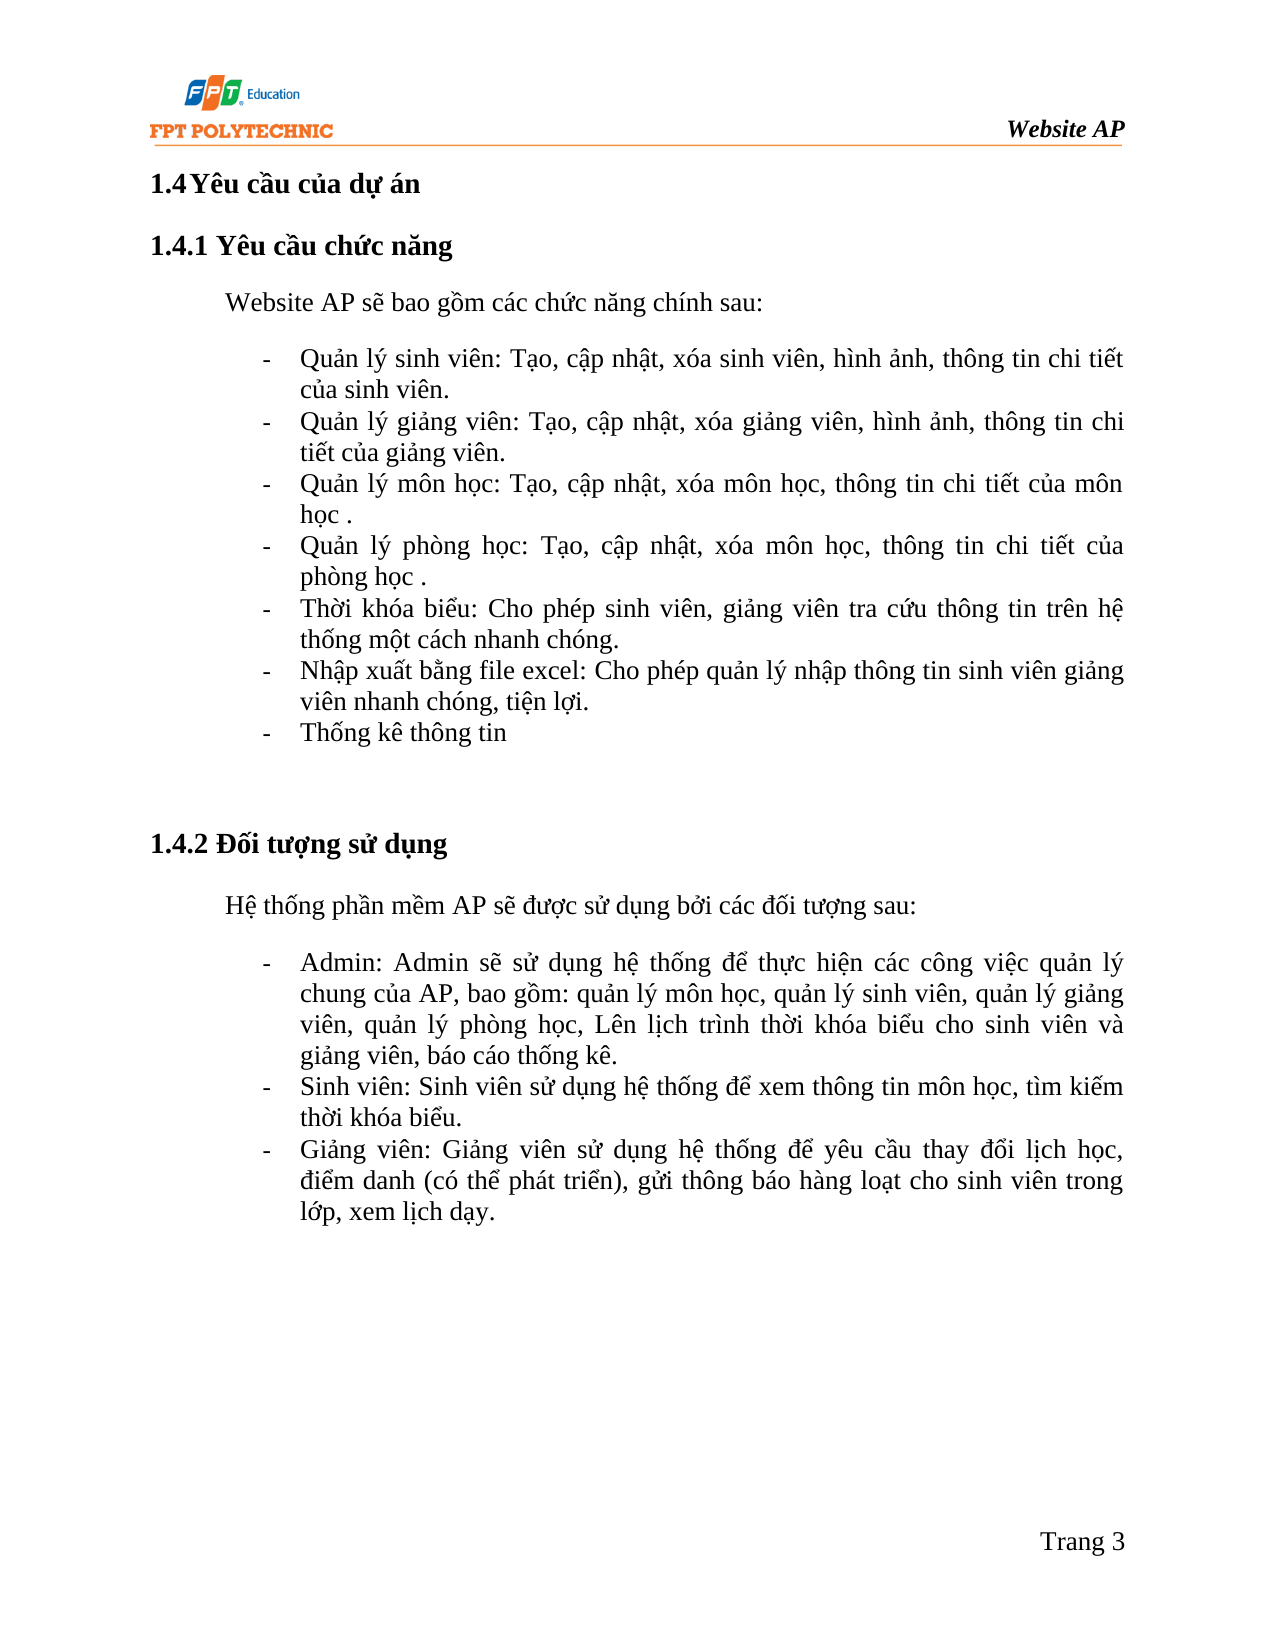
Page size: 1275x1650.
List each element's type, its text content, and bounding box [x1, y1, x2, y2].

list Admin: Admin sẽ sử dụng hệ thống để thực hiện các công việc quản lý chung của AP, bao gồm: quản lý môn học, quản lý sinh viên, quản lý giảng viên, quản lý phòng học, Lên lịch trình thời khóa biểu cho sinh viên và giảng viên, báo cáo thống kê. [262, 946, 1125, 1070]
list Quản lý giảng viên: Tạo, cập nhật, xóa giảng viên, hình ảnh, thông tin chi tiết của giảng viên. [262, 405, 1125, 467]
text Hệ thống phần mềm AP sẽ được sử dụng bởi các đối tượng sau: [150, 887, 1125, 921]
text Website AP sẽ bao gồm các chức năng chính sau: [150, 286, 1125, 317]
list Quản lý phòng học: Tạo, cập nhật, xóa môn học, thông tin chi tiết của phòng học . [262, 529, 1125, 592]
list Quản lý môn học: Tạo, cập nhật, xóa môn học, thông tin chi tiết của môn học . [262, 467, 1125, 529]
text 1.4.2 Đối tượng sử dụng [150, 826, 1125, 860]
list Giảng viên: Giảng viên sử dụng hệ thống để yêu cầu thay đổi lịch học, điểm danh (có thể phát triển), gửi thông báo hàng loạt cho sinh viên trong lớp, xem lịch dạy. [262, 1133, 1125, 1226]
text 1.4.1 Yêu cầu chức năng [150, 228, 1125, 261]
list Thời khóa biểu: Cho phép sinh viên, giảng viên tra cứu thông tin trên hệ thống một cách nhanh chóng. [262, 592, 1125, 654]
list Nhập xuất bằng file excel: Cho phép quản lý nhập thông tin sinh viên giảng viên nhanh chóng, tiện lợi. [262, 654, 1125, 716]
list Thống kê thông tin [262, 716, 1125, 747]
subtitle Yêu cầu của dự án [150, 167, 1125, 200]
list Quản lý sinh viên: Tạo, cập nhật, xóa sinh viên, hình ảnh, thông tin chi tiết của sinh viên. [262, 342, 1125, 405]
list Sinh viên: Sinh viên sử dụng hệ thống để xem thông tin môn học, tìm kiếm thời khóa biểu. [262, 1070, 1125, 1133]
picture [150, 75, 333, 138]
